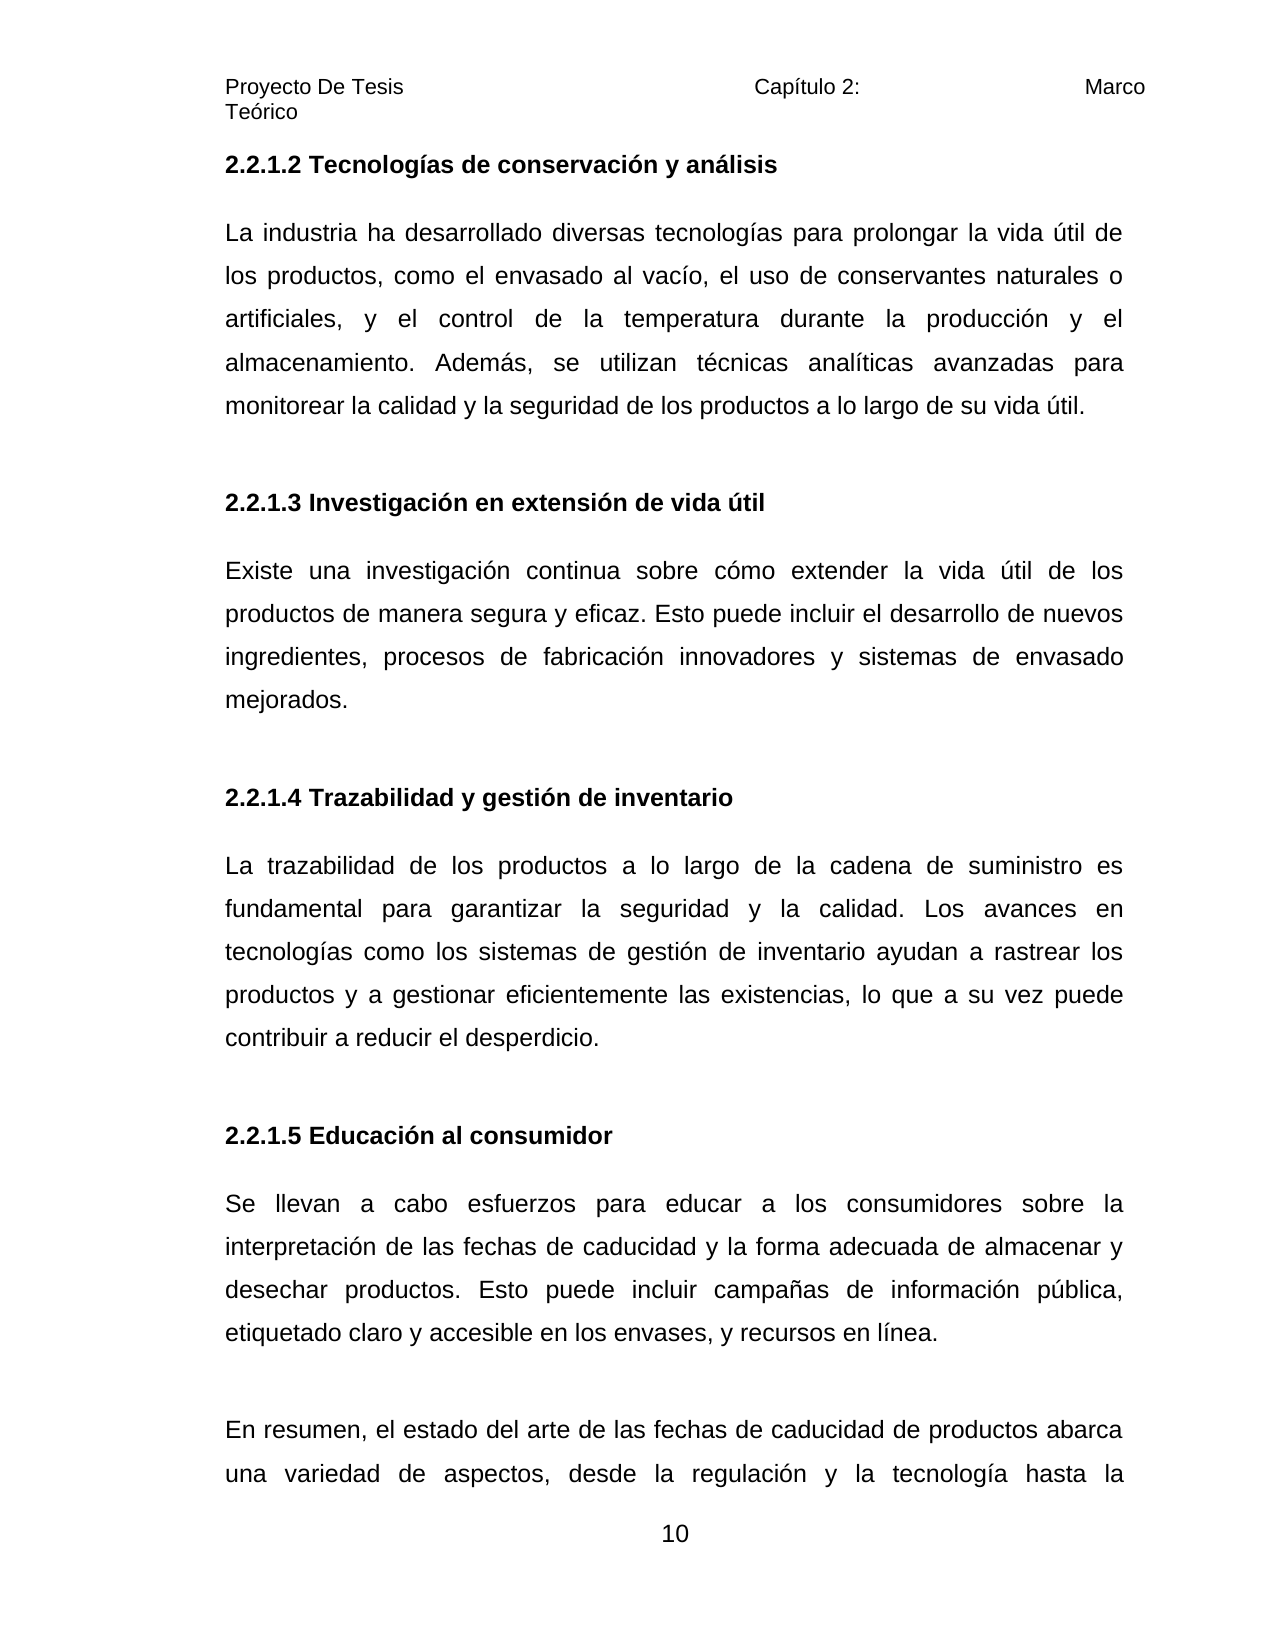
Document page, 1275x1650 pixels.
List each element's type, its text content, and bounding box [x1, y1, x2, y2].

subtitle Tecnologías de conservación y análisis [225, 150, 1125, 179]
subtitle Trazabilidad y gestión de inventario [225, 783, 1125, 811]
text Se llevan a cabo esfuerzos para educar a los consumidores sobre la interpretación de las fechas de caducidad y la forma adecuada de almacenar y desechar productos. Esto puede incluir campañas de información pública, etiquetado claro y accesible en los envases, y recursos en línea. [225, 1189, 1125, 1347]
text La trazabilidad de los productos a lo largo de la cadena de suministro es fundamental para garantizar la seguridad y la calidad. Los avances en tecnologías como los sistemas de gestión de inventario ayudan a rastrear los productos y a gestionar eficientemente las existencias, lo que a su vez puede contribuir a reducir el desperdicio. [225, 851, 1125, 1052]
subtitle Educación al consumidor [225, 1121, 1125, 1149]
subtitle Investigación en extensión de vida útil [225, 488, 1125, 517]
text La industria ha desarrollado diversas tecnologías para prolongar la vida útil de los productos, como el envasado al vacío, el uso de conservantes naturales o artificiales, y el control de la temperatura durante la producción y el almacenamiento. Además, se utilizan técnicas analíticas avanzadas para monitorear la calidad y la seguridad de los productos a lo largo de su vida útil. [225, 218, 1125, 419]
text Existe una investigación continua sobre cómo extender la vida útil de los productos de manera segura y eficaz. Esto puede incluir el desarrollo de nuevos ingredientes, procesos de fabricación innovadores y sistemas de envasado mejorados. [225, 556, 1125, 714]
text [225, 1415, 1125, 1487]
